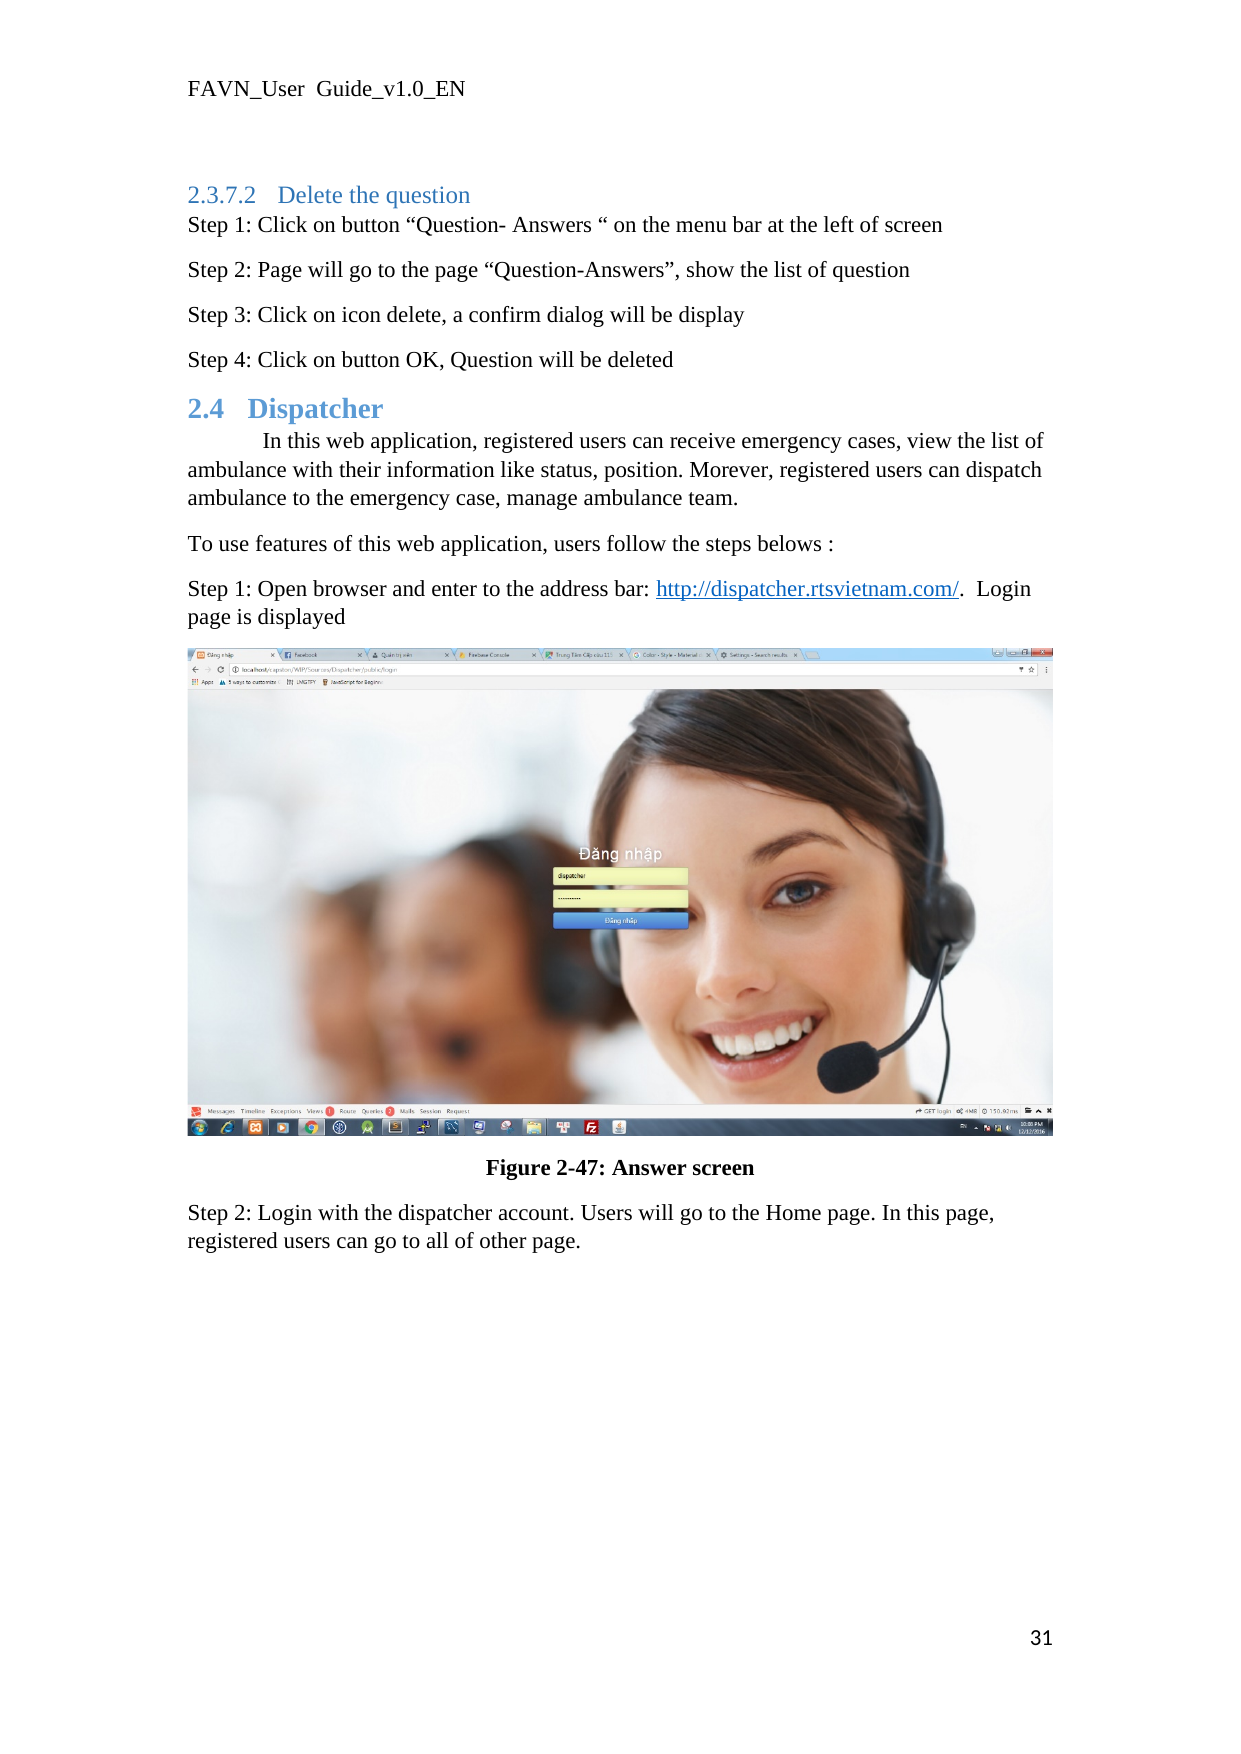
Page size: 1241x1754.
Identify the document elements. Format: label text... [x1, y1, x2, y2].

text Step 2: Login with the dispatcher account. Users will go to the Home page. In this page, registered users can go to all of other page. [187, 1199, 1053, 1254]
picture [187, 648, 1053, 1136]
text To use features of this web application, users follow the steps belows : [187, 529, 1053, 556]
subtitle Delete the question [187, 180, 1053, 209]
text Step 4: Click on button OK, Question will be deleted [187, 346, 1053, 373]
text In this web application, registered users can receive emergency cases, view the list of ambulance with their information like status, position. Morever, registered users can dispatch ambulance to the emergency case, manage ambulance team. [187, 428, 1053, 511]
text Step 2: Page will go to the page “Question-Answers”, show the list of question [187, 256, 1053, 282]
text Step 1: Open browser and enter to the address bar: http://dispatcher.rtsvietnam.com/. Login page is displayed [187, 575, 1053, 629]
subtitle Dispatcher [187, 391, 1053, 425]
text Step 1: Click on button “Question- Answers “ on the menu bar at the left of screen [187, 211, 1053, 237]
text Figure 2-47: Answer screen [187, 1154, 1053, 1180]
text Step 3: Click on icon delete, a confirm dialog will be display [187, 301, 1053, 328]
